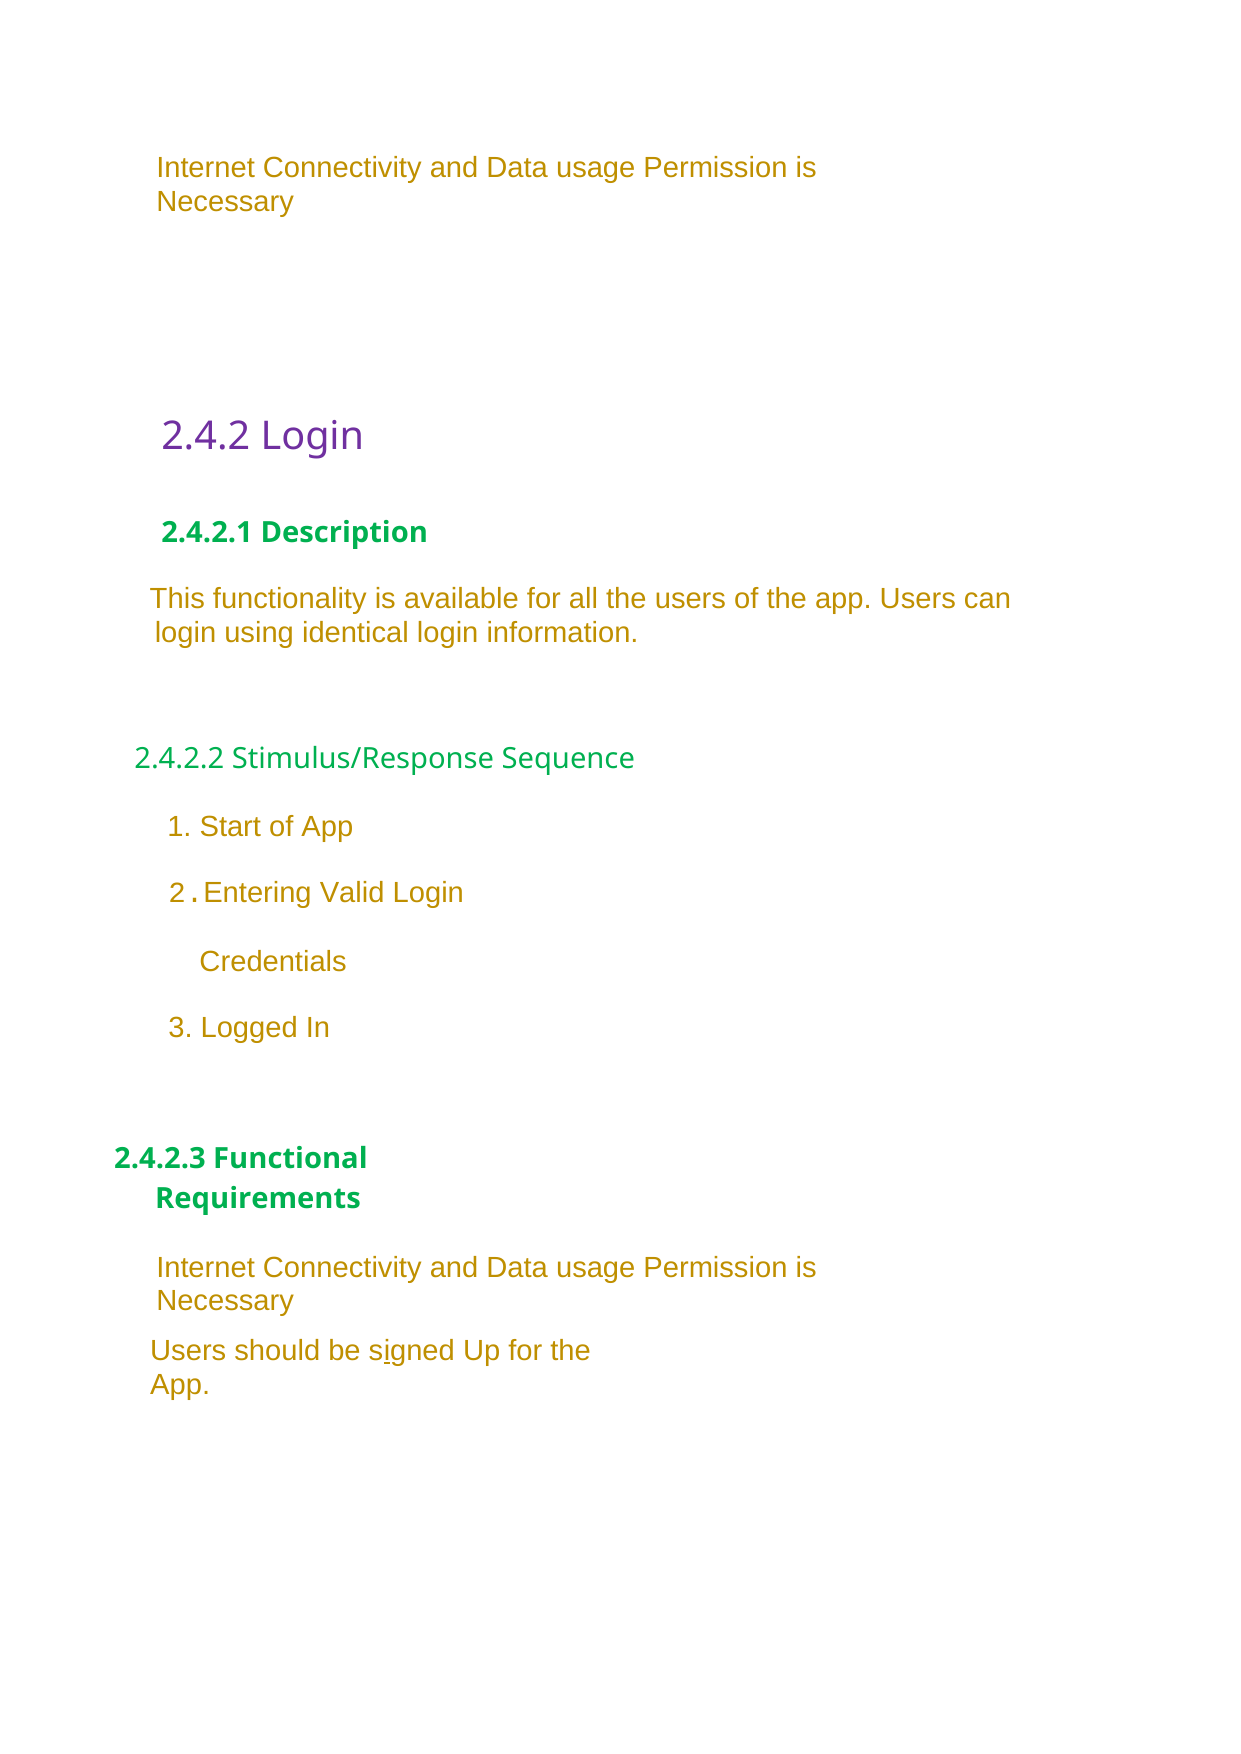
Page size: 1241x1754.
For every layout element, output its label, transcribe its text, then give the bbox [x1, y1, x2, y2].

text 3. Logged In [46, 1010, 569, 1043]
text 2.Entering Valid Login [46, 875, 569, 911]
text 2.4.2 Login [161, 407, 550, 461]
text Credentials [46, 944, 569, 977]
text 1. Start of App [46, 809, 569, 843]
text 2.4.2.3 Functional Requirements [46, 1137, 569, 1217]
text 2.4.2.1 Description [161, 511, 550, 551]
text 2.4.2.2 Stimulus/Response Sequence [83, 737, 1035, 777]
text This functionality is available for all the users of the app. Users can login using identical login information. [83, 581, 1035, 648]
text Users should be signed Up for the App. [150, 1333, 635, 1400]
text Internet Connectivity and Data usage Permission is Necessary [156, 150, 841, 217]
text Internet Connectivity and Data usage Permission is Necessary [156, 1249, 841, 1317]
